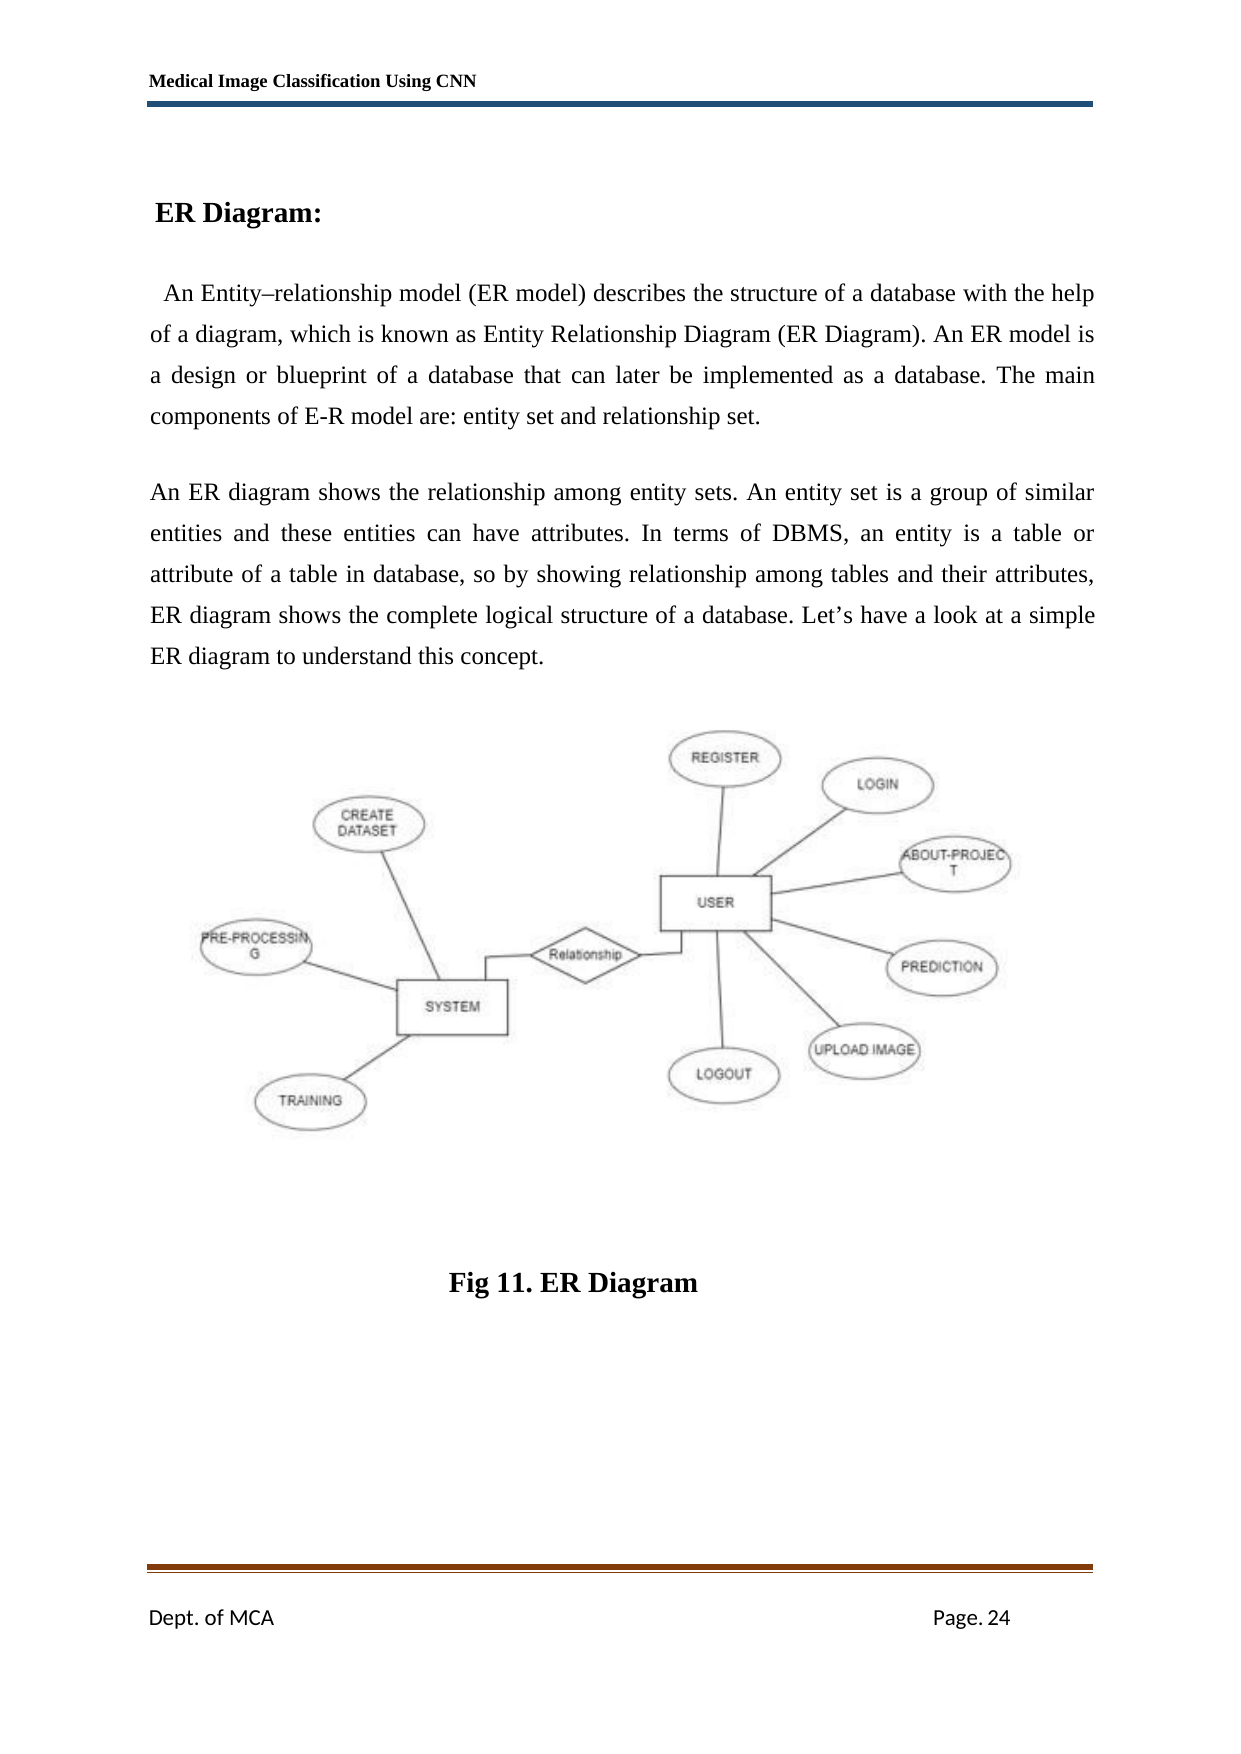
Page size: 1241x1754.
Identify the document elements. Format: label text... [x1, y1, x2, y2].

picture [163, 717, 1025, 1157]
text An ER diagram shows the relationship among entity sets. An entity set is a group of similar entities and these entities can have attributes. In terms of DBMS, an entity is a table or attribute of a table in database, so by showing relationship among tables and their attributes, ER diagram shows the complete logical structure of a database. Let’s have a look at a simple ER diagram to understand this concept. [149, 477, 1096, 670]
text ER Diagram: [148, 195, 1133, 228]
text Fig 11. ER Diagram [148, 1265, 1133, 1298]
text An Entity–relationship model (ER model) describes the structure of a database with the help of a diagram, which is known as Entity Relationship Diagram (ER Diagram). An ER model is a design or blueprint of a database that can later be implemented as a database. The main components of E-R model are: entity set and relationship set. [149, 278, 1097, 430]
